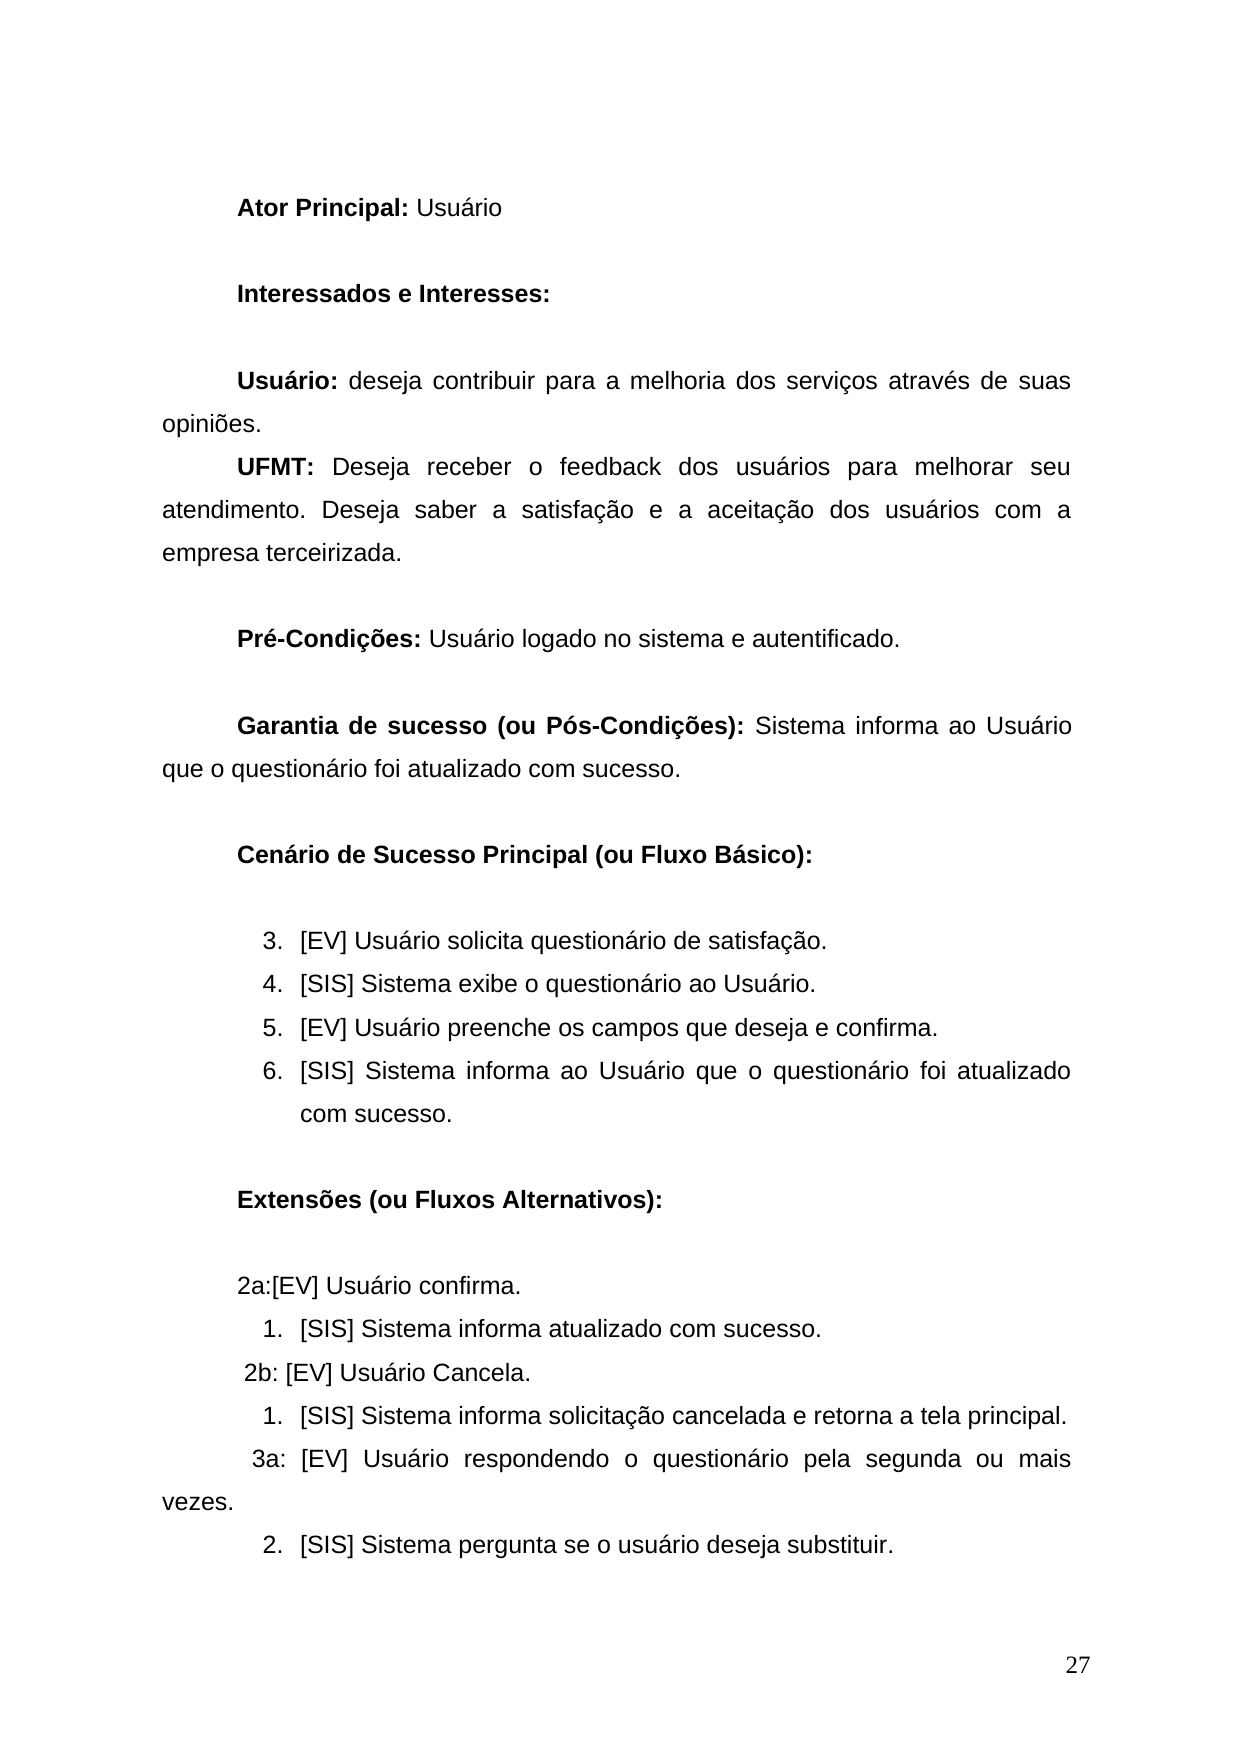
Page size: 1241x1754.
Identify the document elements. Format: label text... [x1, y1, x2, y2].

text Garantia de sucesso (ou Pós-Condições): Sistema informa ao Usuário que o questionário foi atualizado com sucesso. [162, 711, 1072, 782]
list [SIS] Sistema exibe o questionário ao Usuário. [262, 969, 1072, 998]
text 3a: [EV] Usuário respondendo o questionário pela segunda ou mais vezes. [162, 1444, 1072, 1516]
text Interessados e Interesses: [162, 279, 1072, 308]
text Pré-Condições: Usuário logado no sistema e autentificado. [162, 624, 1072, 653]
text 2b: [EV] Usuário Cancela. [162, 1357, 1072, 1386]
list [SIS] Sistema pergunta se o usuário deseja substituir. [262, 1530, 1072, 1559]
text Cenário de Sucesso Principal (ou Fluxo Básico): [162, 840, 1072, 869]
list [SIS] Sistema informa solicitação cancelada e retorna a tela principal. [262, 1401, 1072, 1429]
list [EV] Usuário solicita questionário de satisfação. [262, 926, 1072, 955]
text UFMT: Deseja receber o feedback dos usuários para melhorar seu atendimento. Deseja saber a satisfação e a aceitação dos usuários com a empresa terceirizada. [162, 452, 1072, 567]
text Extensões (ou Fluxos Alternativos): [162, 1185, 1072, 1214]
list [SIS] Sistema informa ao Usuário que o questionário foi atualizado com sucesso. [262, 1056, 1072, 1127]
list [SIS] Sistema informa atualizado com sucesso. [262, 1314, 1072, 1343]
text Usuário: deseja contribuir para a melhoria dos serviços através de suas opiniões. [162, 366, 1072, 437]
list [EV] Usuário preenche os campos que deseja e confirma. [262, 1012, 1072, 1041]
text Ator Principal: Usuário [162, 193, 1072, 222]
text 2a:[EV] Usuário confirma. [162, 1271, 1072, 1300]
